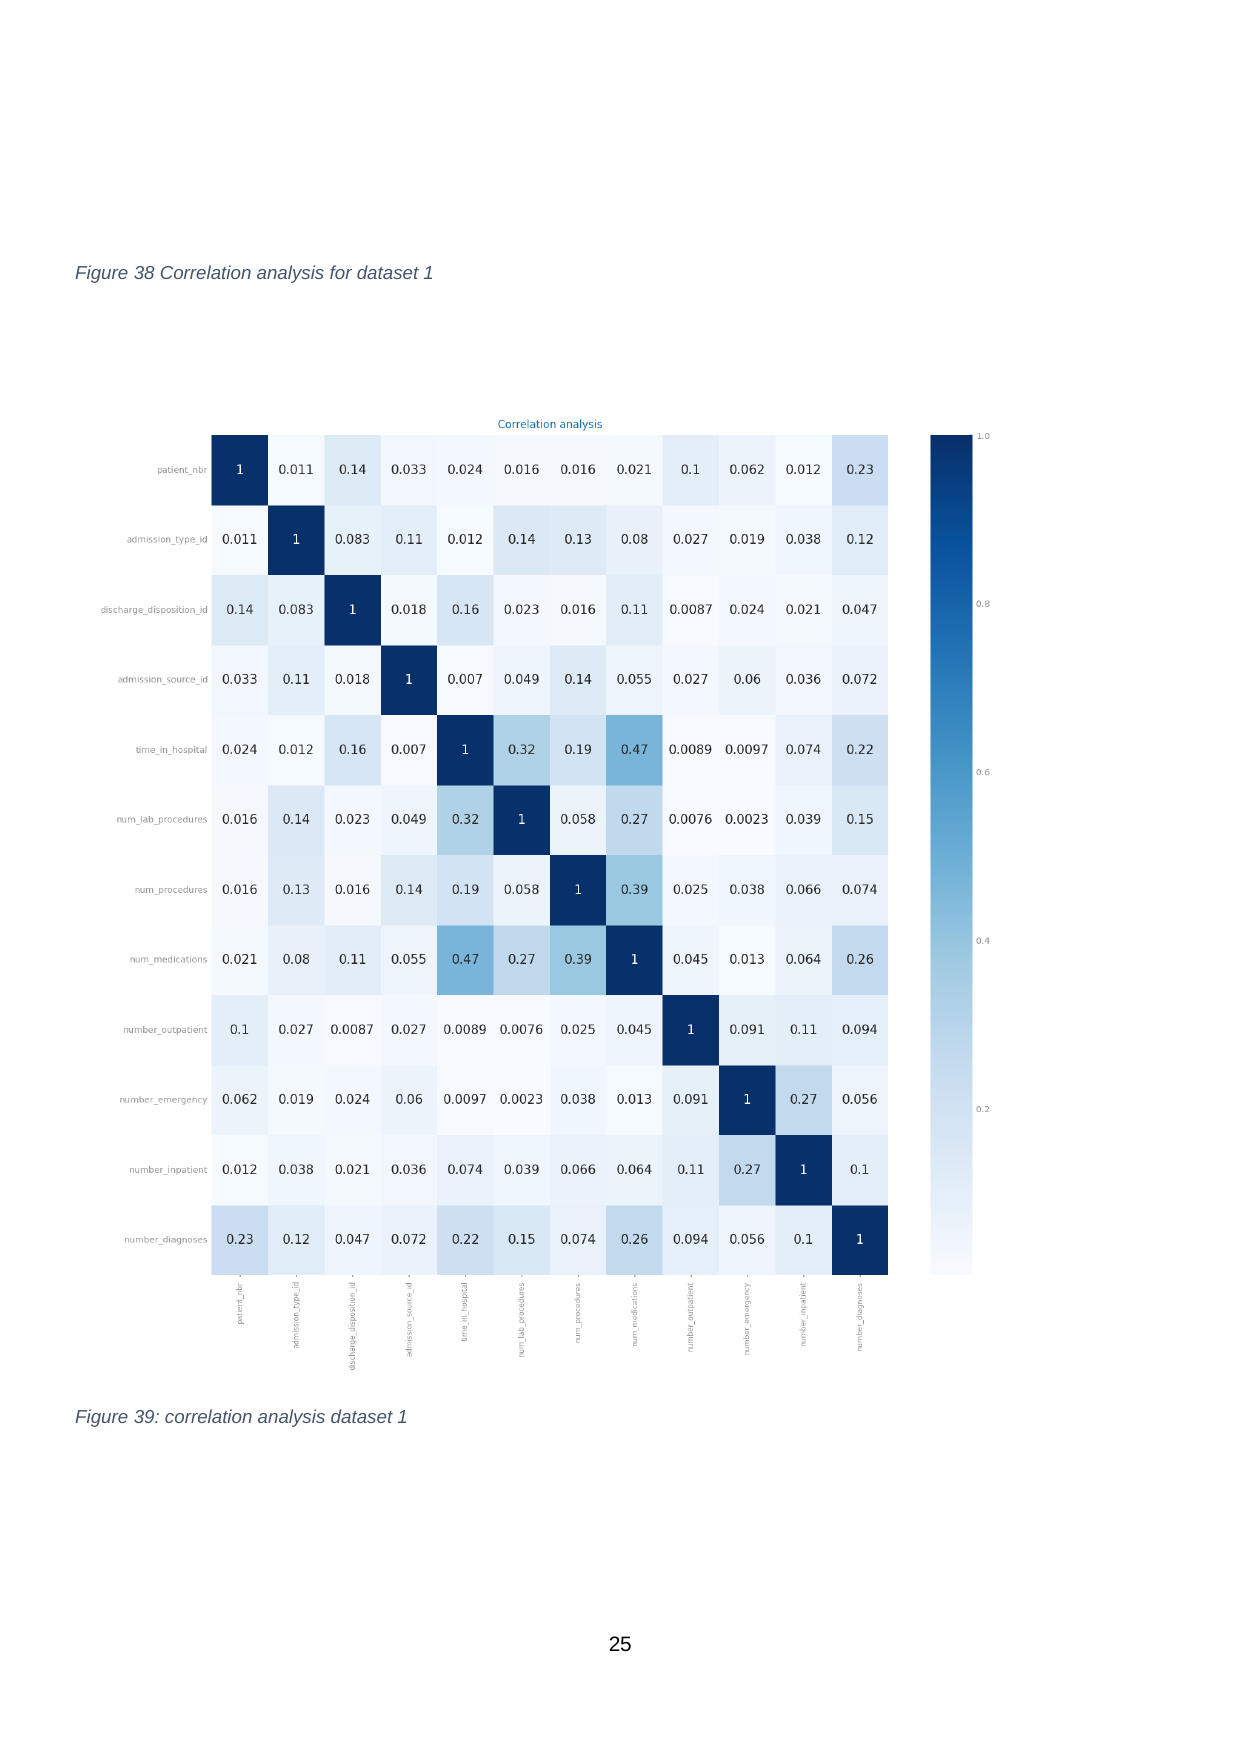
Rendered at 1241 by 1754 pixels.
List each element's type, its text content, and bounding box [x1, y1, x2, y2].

picture [75, 304, 1166, 1395]
